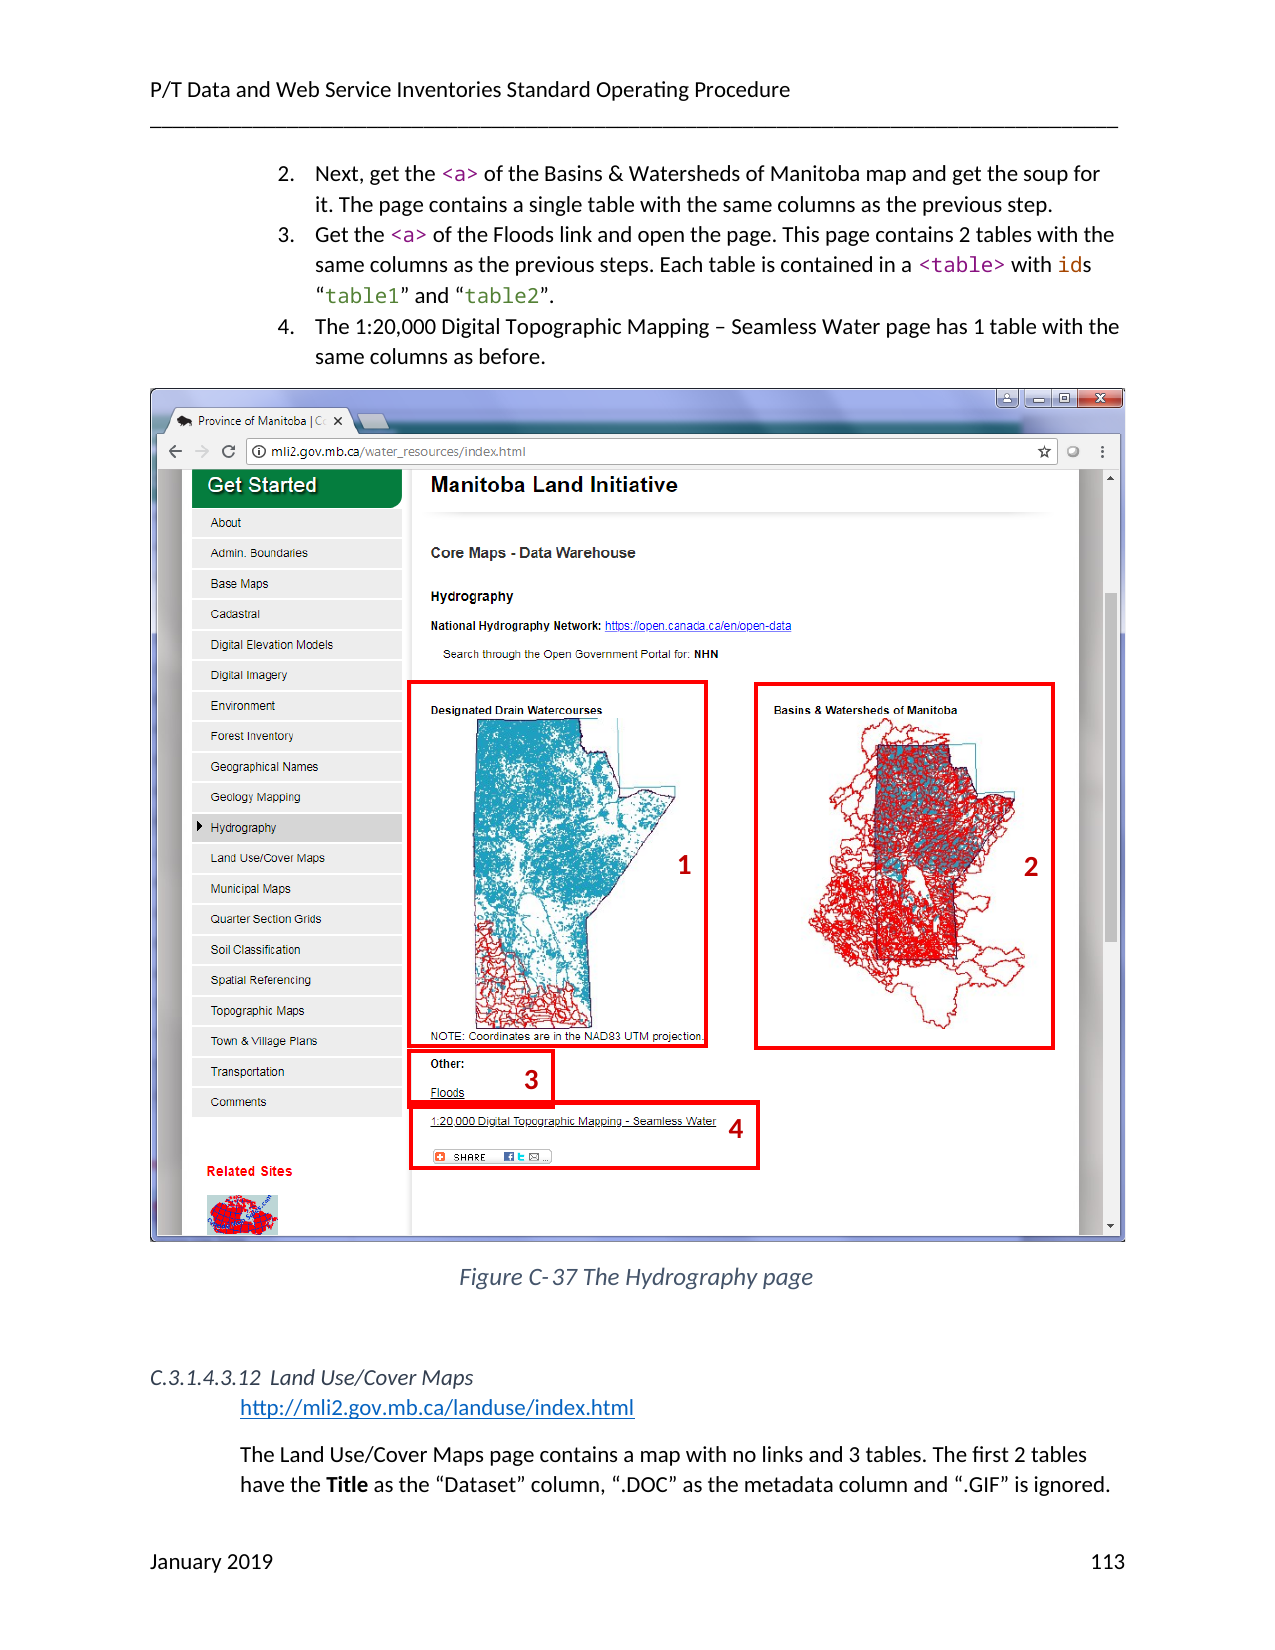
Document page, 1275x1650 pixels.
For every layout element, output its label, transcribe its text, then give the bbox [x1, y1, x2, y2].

subtitle Land Use/Cover Maps [150, 1363, 1125, 1391]
text http://mli2.gov.mb.ca/landuse/index.html [240, 1393, 1125, 1421]
picture [150, 388, 1125, 1242]
list The 1:20,000 Digital Topographic Mapping – Seamless Water page has 1 table with the same columns as before. [277, 312, 1125, 370]
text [240, 1440, 1125, 1498]
list Get the <a> of the Floods link and open the page. This page contains 2 tables with the same columns as the previous steps. Each table is contained in a <table> with ids “table1” and “table2”. [277, 220, 1125, 309]
list Next, get the <a> of the Basins & Watersheds of Manitoba map and get the soup for it. The page contains a single table with the same columns as the previous step. [277, 159, 1125, 218]
